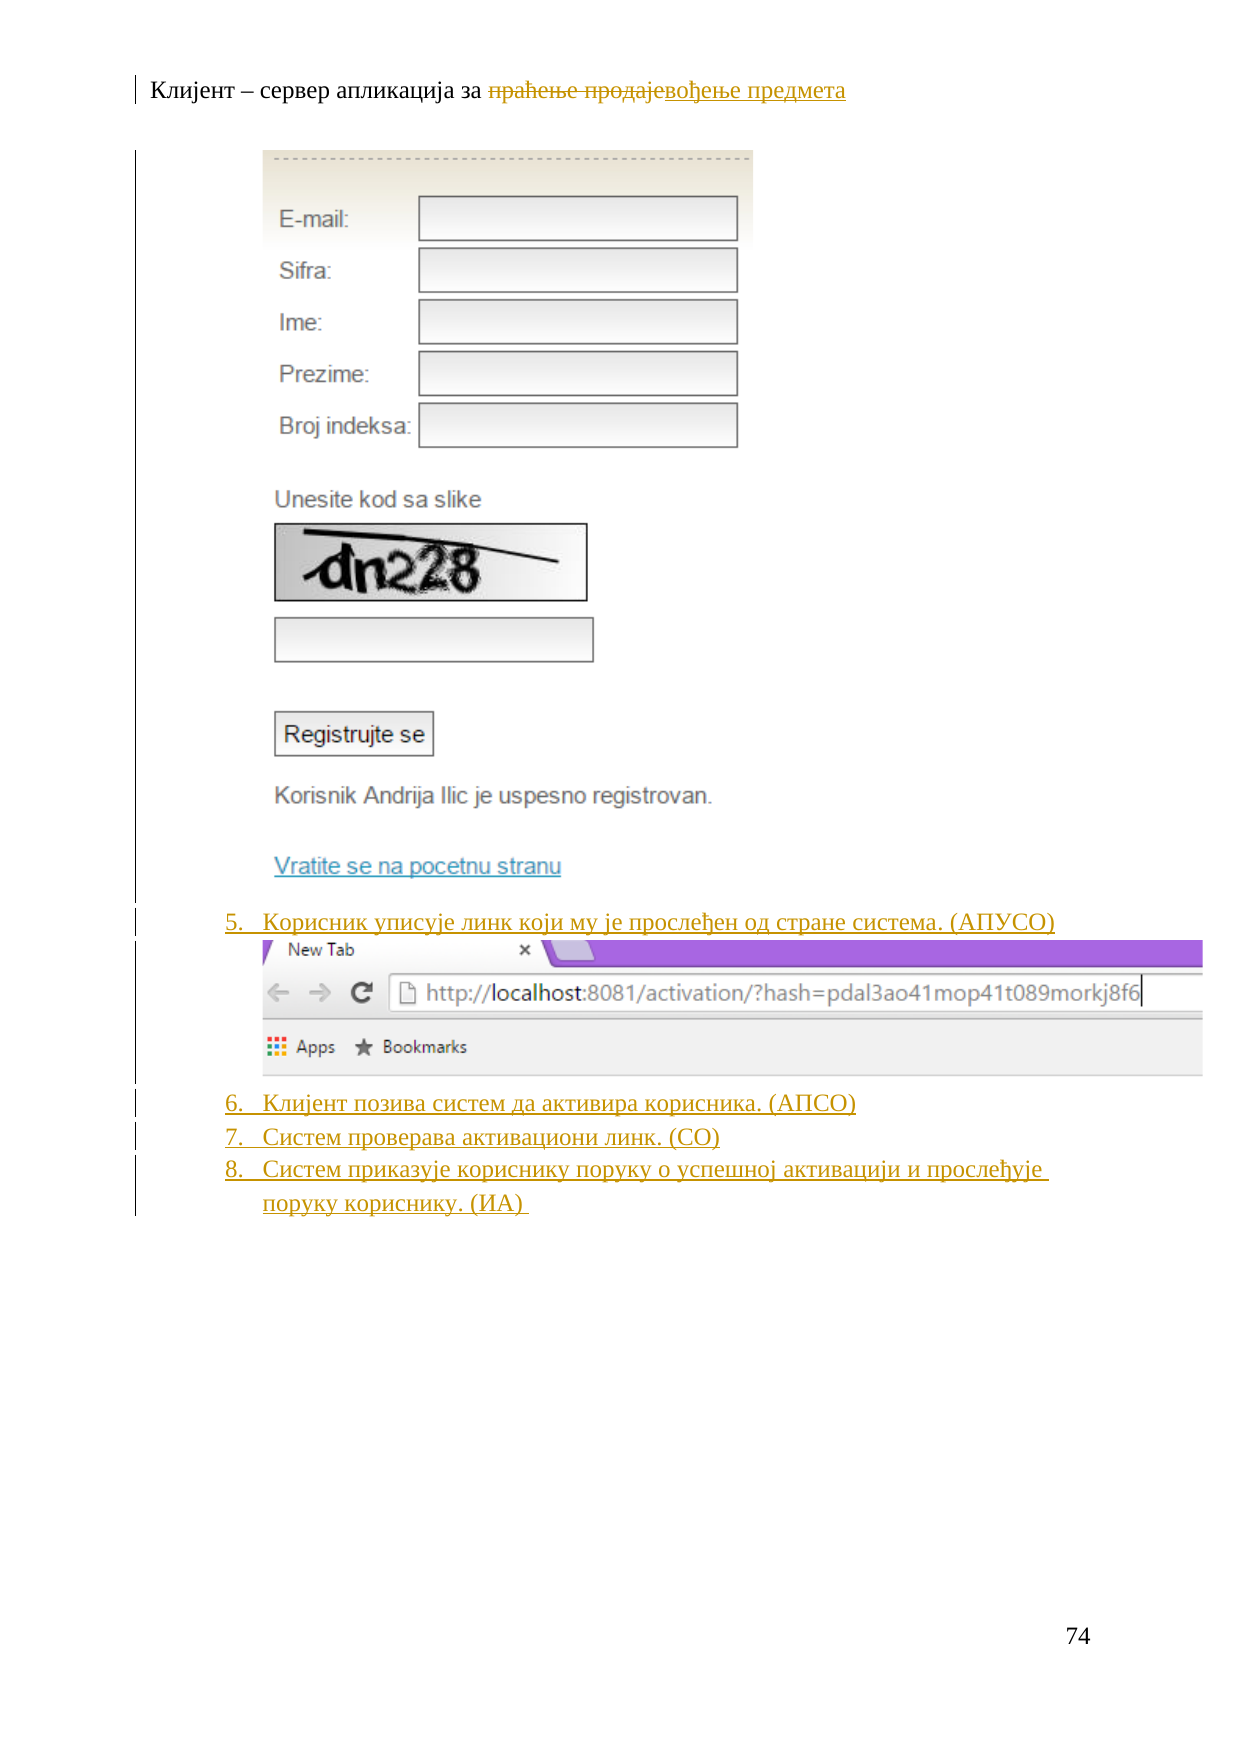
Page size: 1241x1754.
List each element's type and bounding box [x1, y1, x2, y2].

picture [262, 940, 1203, 1085]
picture [262, 150, 754, 904]
